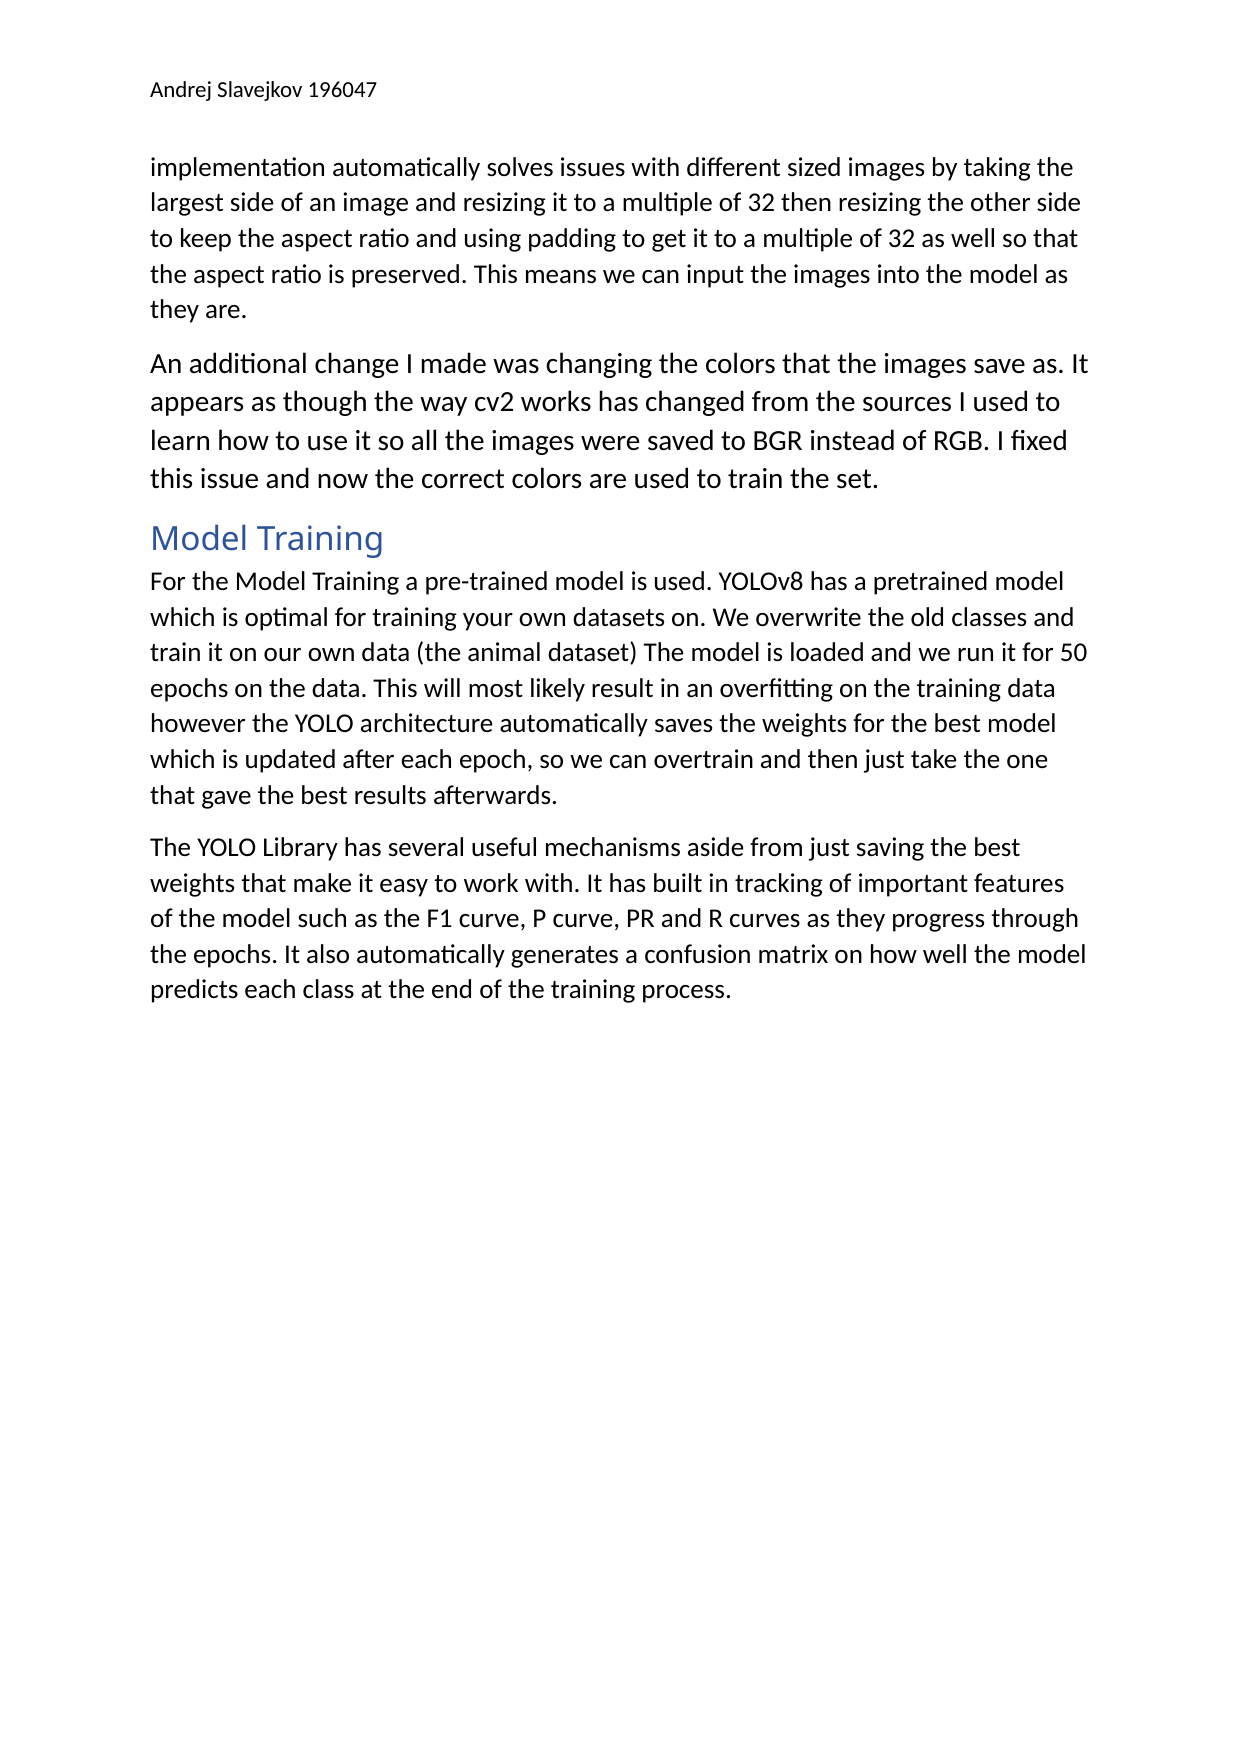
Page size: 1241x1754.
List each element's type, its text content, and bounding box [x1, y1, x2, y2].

text An additional change I made was changing the colors that the images save as. It appears as though the way cv2 works has changed from the sources I used to learn how to use it so all the images were saved to BGR instead of RGB. I fixed this issue and now the correct colors are used to train the set. [150, 345, 1090, 496]
text The YOLO Library has several useful mechanisms aside from just saving the best weights that make it easy to work with. It has built in tracking of important features of the model such as the F1 curve, P curve, PR and R curves as they progress through the epochs. It also automatically generates a confusion matrix on how well the model predicts each class at the end of the training process. [150, 830, 1090, 1006]
subtitle Model Training [150, 515, 1090, 561]
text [150, 150, 1090, 326]
text For the Model Training a pre-trained model is used. YOLOv8 has a pretrained model which is optimal for training your own datasets on. We overwrite the old classes and train it on our own data (the animal dataset) The model is loaded and we run it for 50 epochs on the data. This will most likely result in an overfitting on the training data however the YOLO architecture automatically saves the weights for the best model which is updated after each epoch, so we can overtrain and then just take the one that gave the best results afterwards. [150, 564, 1090, 811]
